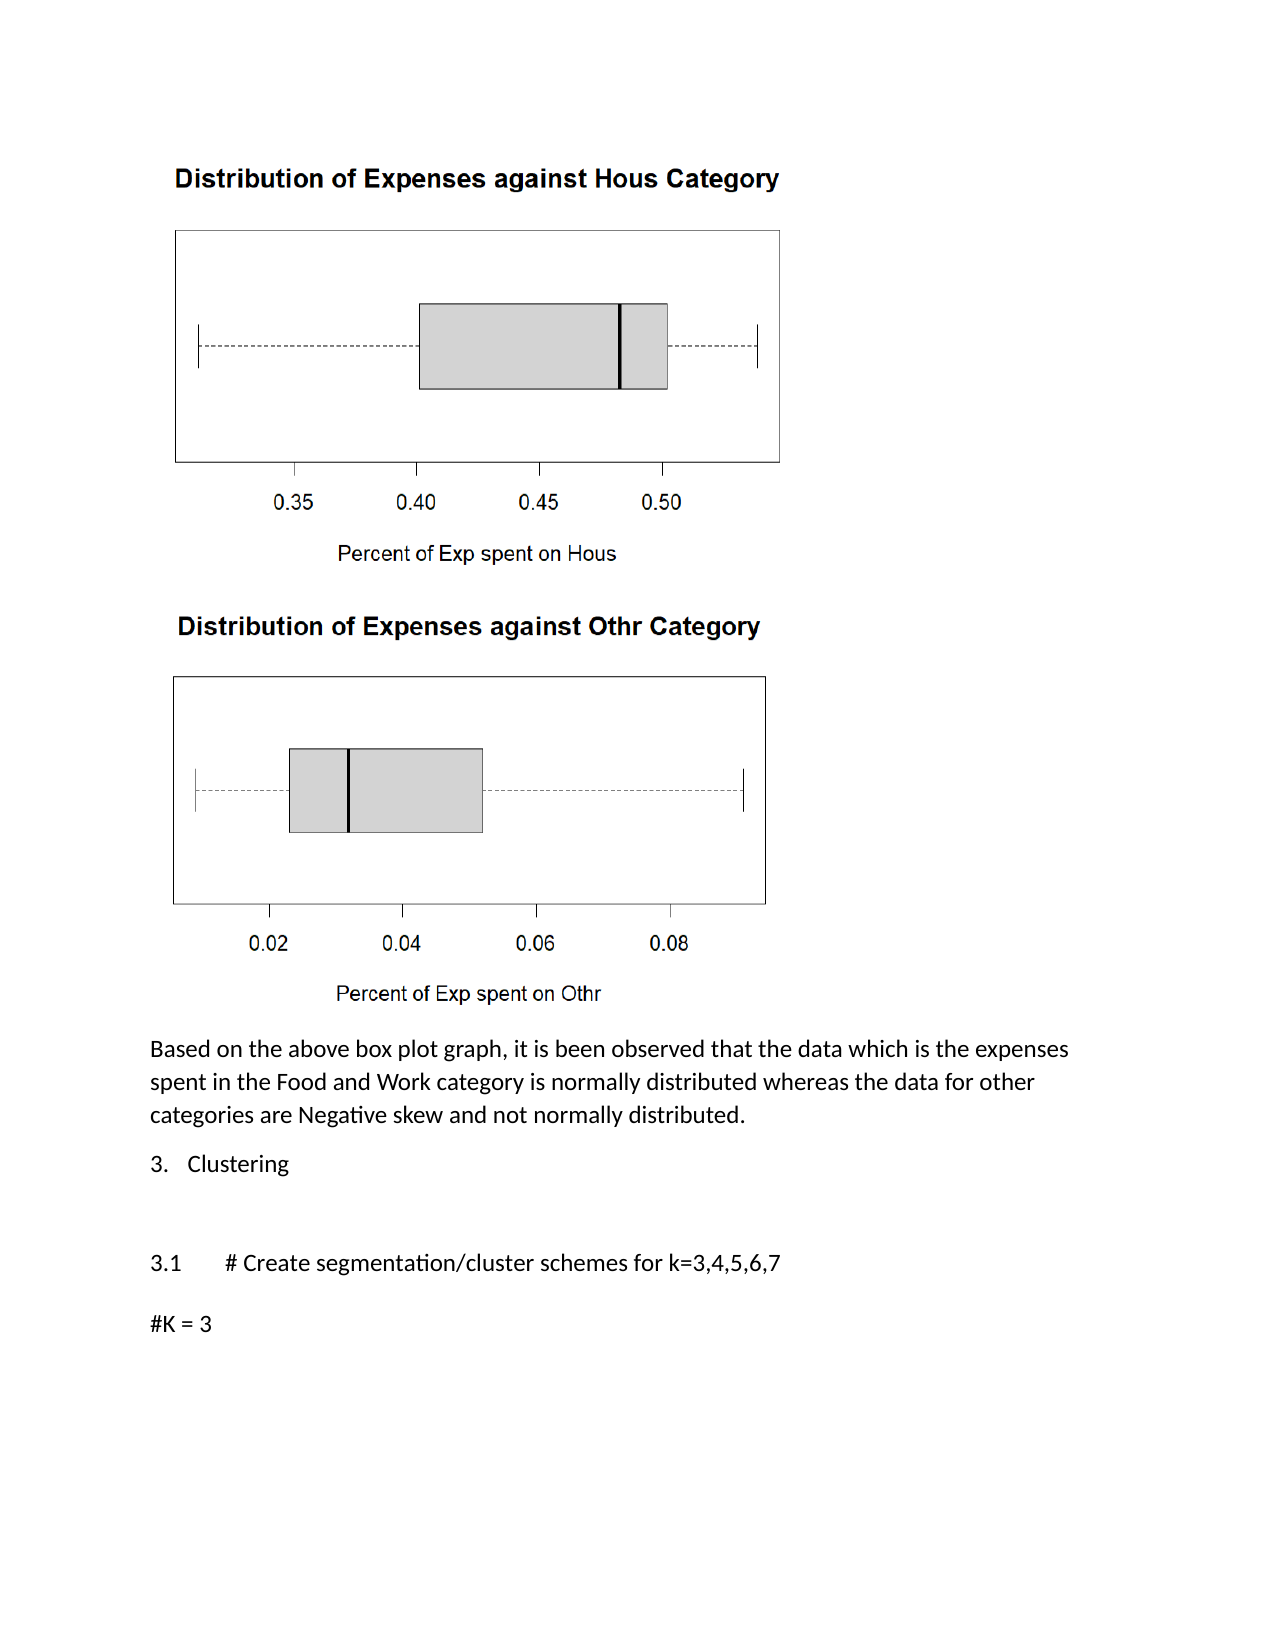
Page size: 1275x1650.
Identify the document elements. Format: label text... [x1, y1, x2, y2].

text Based on the above box plot graph, it is been observed that the data which is the expenses spent in the Food and Work category is normally distributed whereas the data for other categories are Negative skew and not normally distributed. [150, 1033, 1125, 1129]
text #K = 3 [150, 1309, 1125, 1339]
picture [150, 150, 817, 578]
picture [150, 596, 791, 1015]
text 3.1 # Create segmentation/cluster schemes for k=3,4,5,6,7 [150, 1248, 1125, 1278]
list Clustering [150, 1148, 1125, 1179]
